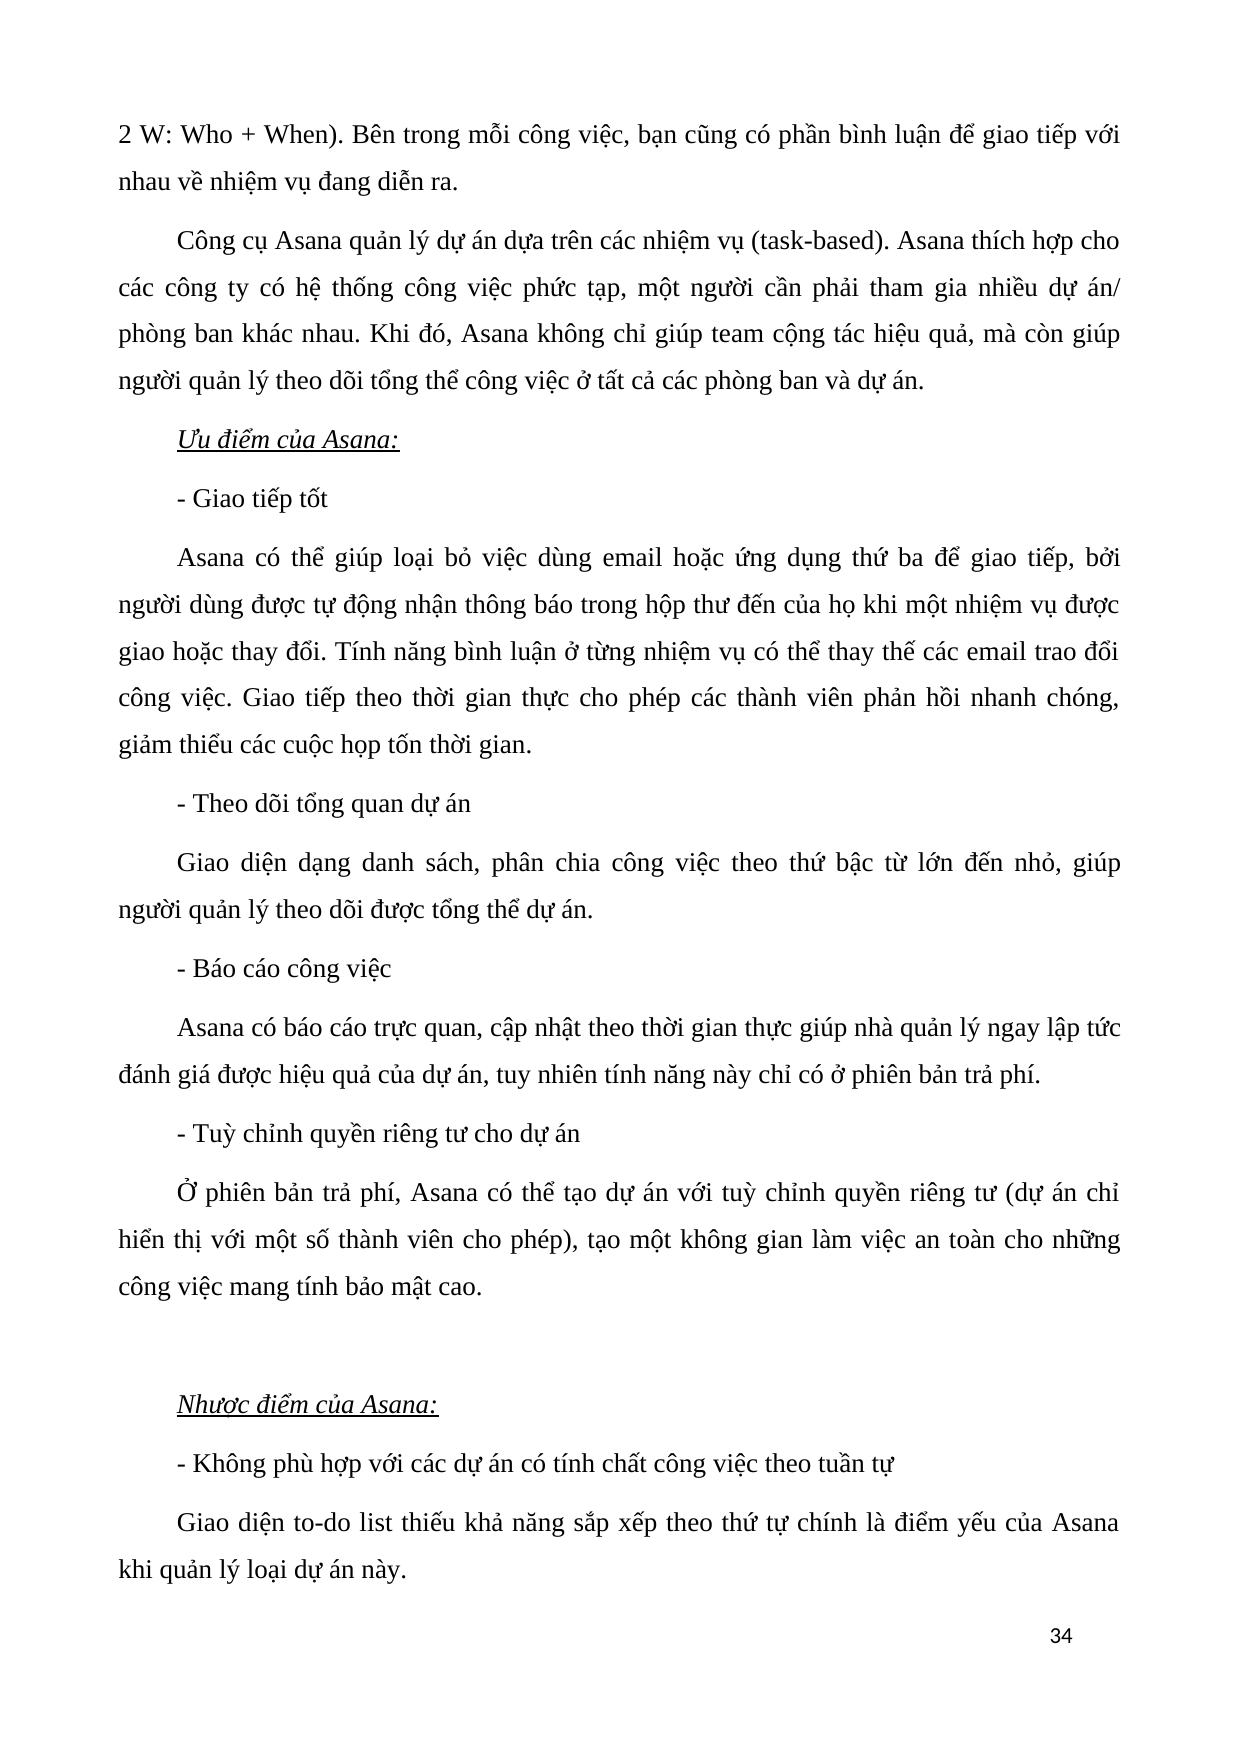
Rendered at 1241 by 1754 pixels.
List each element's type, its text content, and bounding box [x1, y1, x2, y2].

text Ở phiên bản trả phí, Asana có thể tạo dự án với tuỳ chỉnh quyền riêng tư (dự án chỉ hiển thị với một số thành viên cho phép), tạo một không gian làm việc an toàn cho những công việc mang tính bảo mật cao. [118, 1176, 1122, 1301]
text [118, 118, 1122, 196]
text - Tuỳ chỉnh quyền riêng tư cho dự án [118, 1117, 1122, 1148]
text - Theo dõi tổng quan dự án [118, 787, 1122, 818]
text Công cụ Asana quản lý dự án dựa trên các nhiệm vụ (task-based). Asana thích hợp cho các công ty có hệ thống công việc phức tạp, một người cần phải tham gia nhiều dự án/ phòng ban khác nhau. Khi đó, Asana không chỉ giúp team cộng tác hiệu quả, mà còn giúp người quản lý theo dõi tổng thể công việc ở tất cả các phòng ban và dự án. [118, 224, 1122, 395]
text Giao diện dạng danh sách, phân chia công việc theo thứ bậc từ lớn đến nhỏ, giúp người quản lý theo dõi được tổng thể dự án. [118, 846, 1122, 924]
text Giao diện to-do list thiếu khả năng sắp xếp theo thứ tự chính là điểm yếu của Asana khi quản lý loại dự án này. [118, 1506, 1122, 1584]
text - Giao tiếp tốt [118, 482, 1122, 513]
text - Báo cáo công việc [118, 952, 1122, 983]
text Asana có thể giúp loại bỏ việc dùng email hoặc ứng dụng thứ ba để giao tiếp, bởi người dùng được tự động nhận thông báo trong hộp thư đến của họ khi một nhiệm vụ được giao hoặc thay đổi. Tính năng bình luận ở từng nhiệm vụ có thể thay thế các email trao đổi công việc. Giao tiếp theo thời gian thực cho phép các thành viên phản hồi nhanh chóng, giảm thiểu các cuộc họp tốn thời gian. [118, 541, 1122, 759]
text Nhược điểm của Asana: [118, 1388, 1122, 1419]
text Asana có báo cáo trực quan, cập nhật theo thời gian thực giúp nhà quản lý ngay lập tức đánh giá được hiệu quả của dự án, tuy nhiên tính năng này chỉ có ở phiên bản trả phí. [118, 1011, 1122, 1089]
text - Không phù hợp với các dự án có tính chất công việc theo tuần tự [118, 1447, 1122, 1478]
text Ưu điểm của Asana: [118, 423, 1122, 454]
